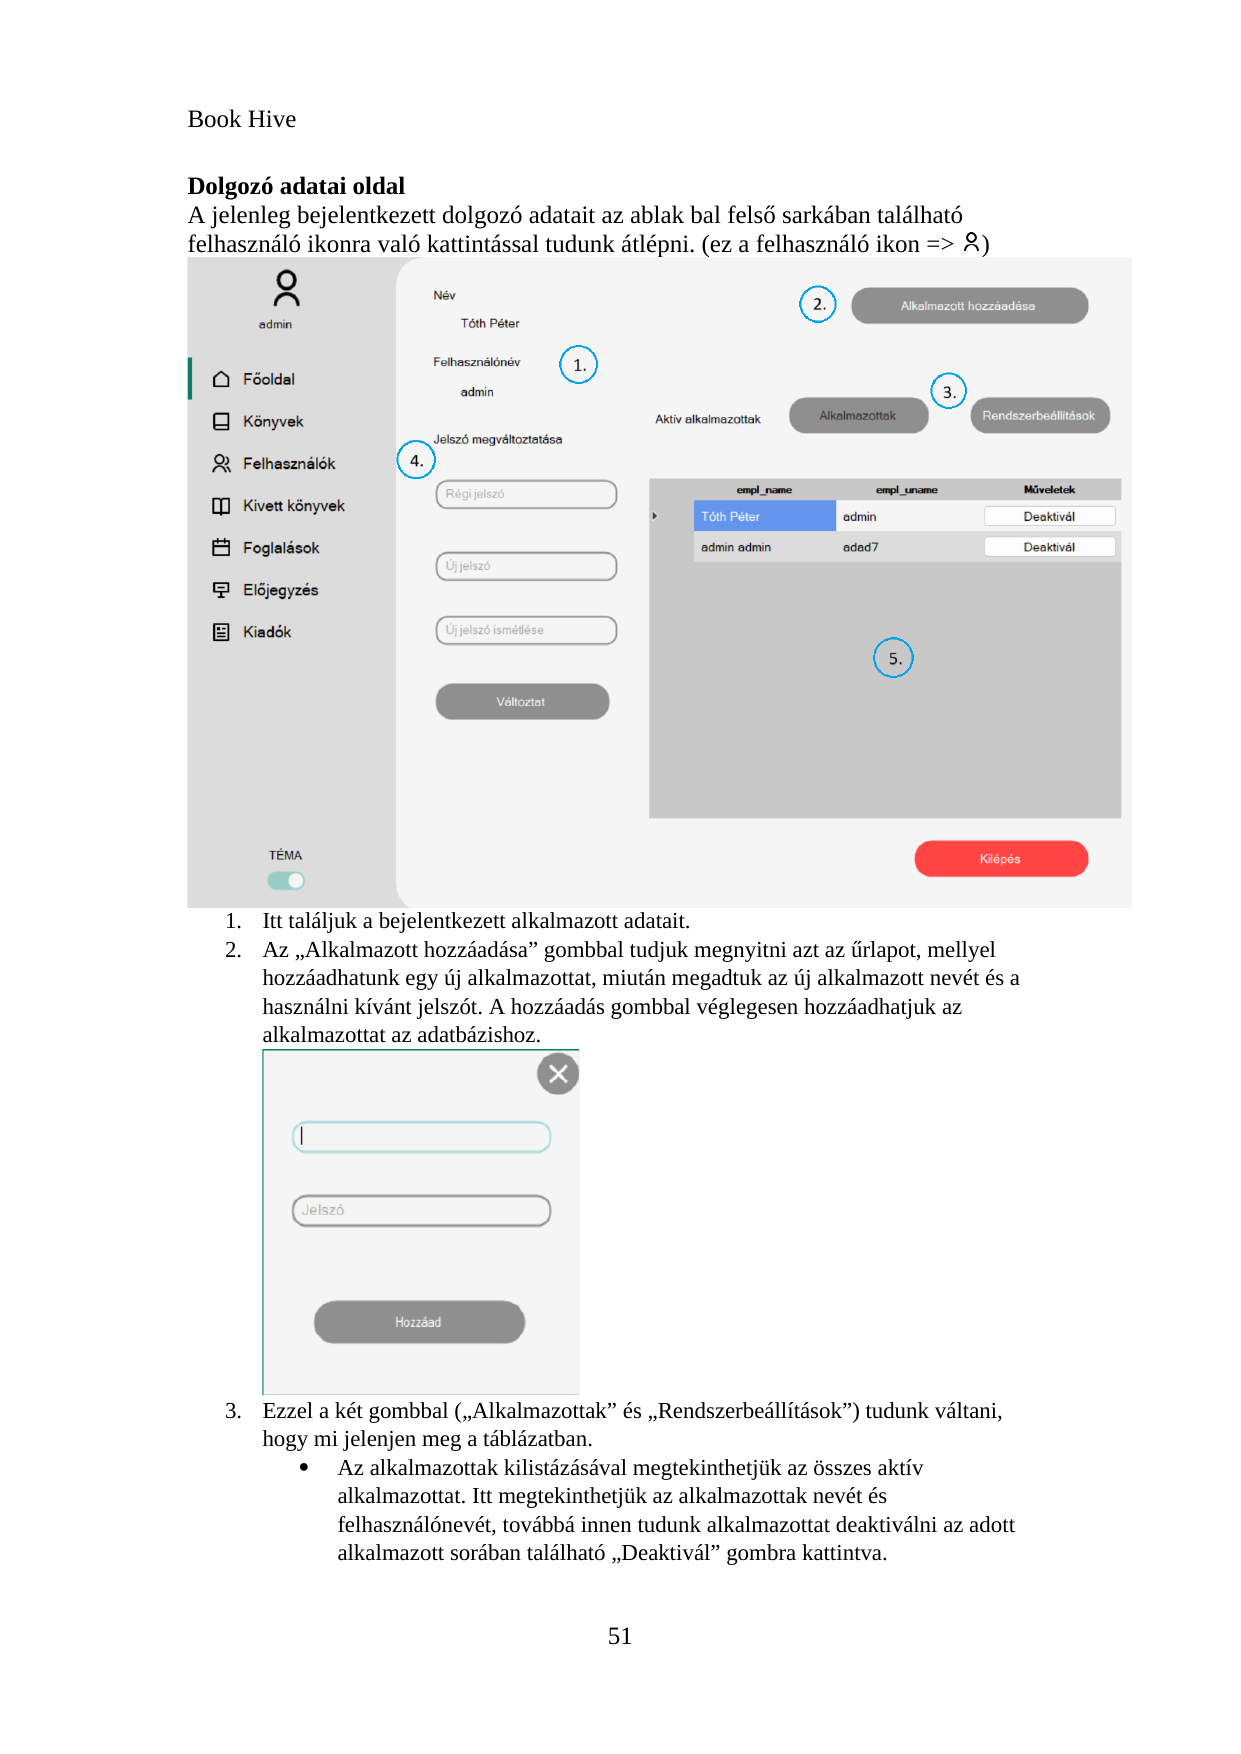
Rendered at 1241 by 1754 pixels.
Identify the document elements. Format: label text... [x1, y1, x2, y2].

text A jelenleg bejelentkezett dolgozó adatait az ablak bal felső sarkában található felhasználó ikonra való kattintással tudunk átlépni. (ez a felhasználó ikon => ) [187, 200, 1053, 257]
list Itt találjuk a bejelentkezett alkalmazott adatait. [225, 908, 1053, 934]
list Az alkalmazottak kilistázásával megtekinthetjük az összes aktív alkalmazottat. Itt megtekinthetjük az alkalmazottak nevét és felhasználónevét, továbbá innen tudunk alkalmazottat deaktiválni az adott alkalmazott sorában található „Deaktivál” gombra kattintva. [300, 1454, 1053, 1565]
subtitle Dolgozó adatai oldal [187, 150, 1053, 200]
picture [262, 1049, 580, 1395]
list Az „Alkalmazott hozzáadása” gombbal tudjuk megnyitni azt az űrlapot, mellyel hozzáadhatunk egy új alkalmazottat, miután megadtuk az új alkalmazott nevét és a használni kívánt jelszót. A hozzáadás gombbal véglegesen hozzáadhatjuk az alkalmazottat az adatbázishoz. [225, 936, 1053, 1047]
list Ezzel a két gombbal („Alkalmazottak” és „Rendszerbeállítások”) tudunk váltani, hogy mi jelenjen meg a táblázatban. [225, 1397, 1053, 1452]
picture [961, 231, 982, 252]
picture [187, 257, 1133, 908]
